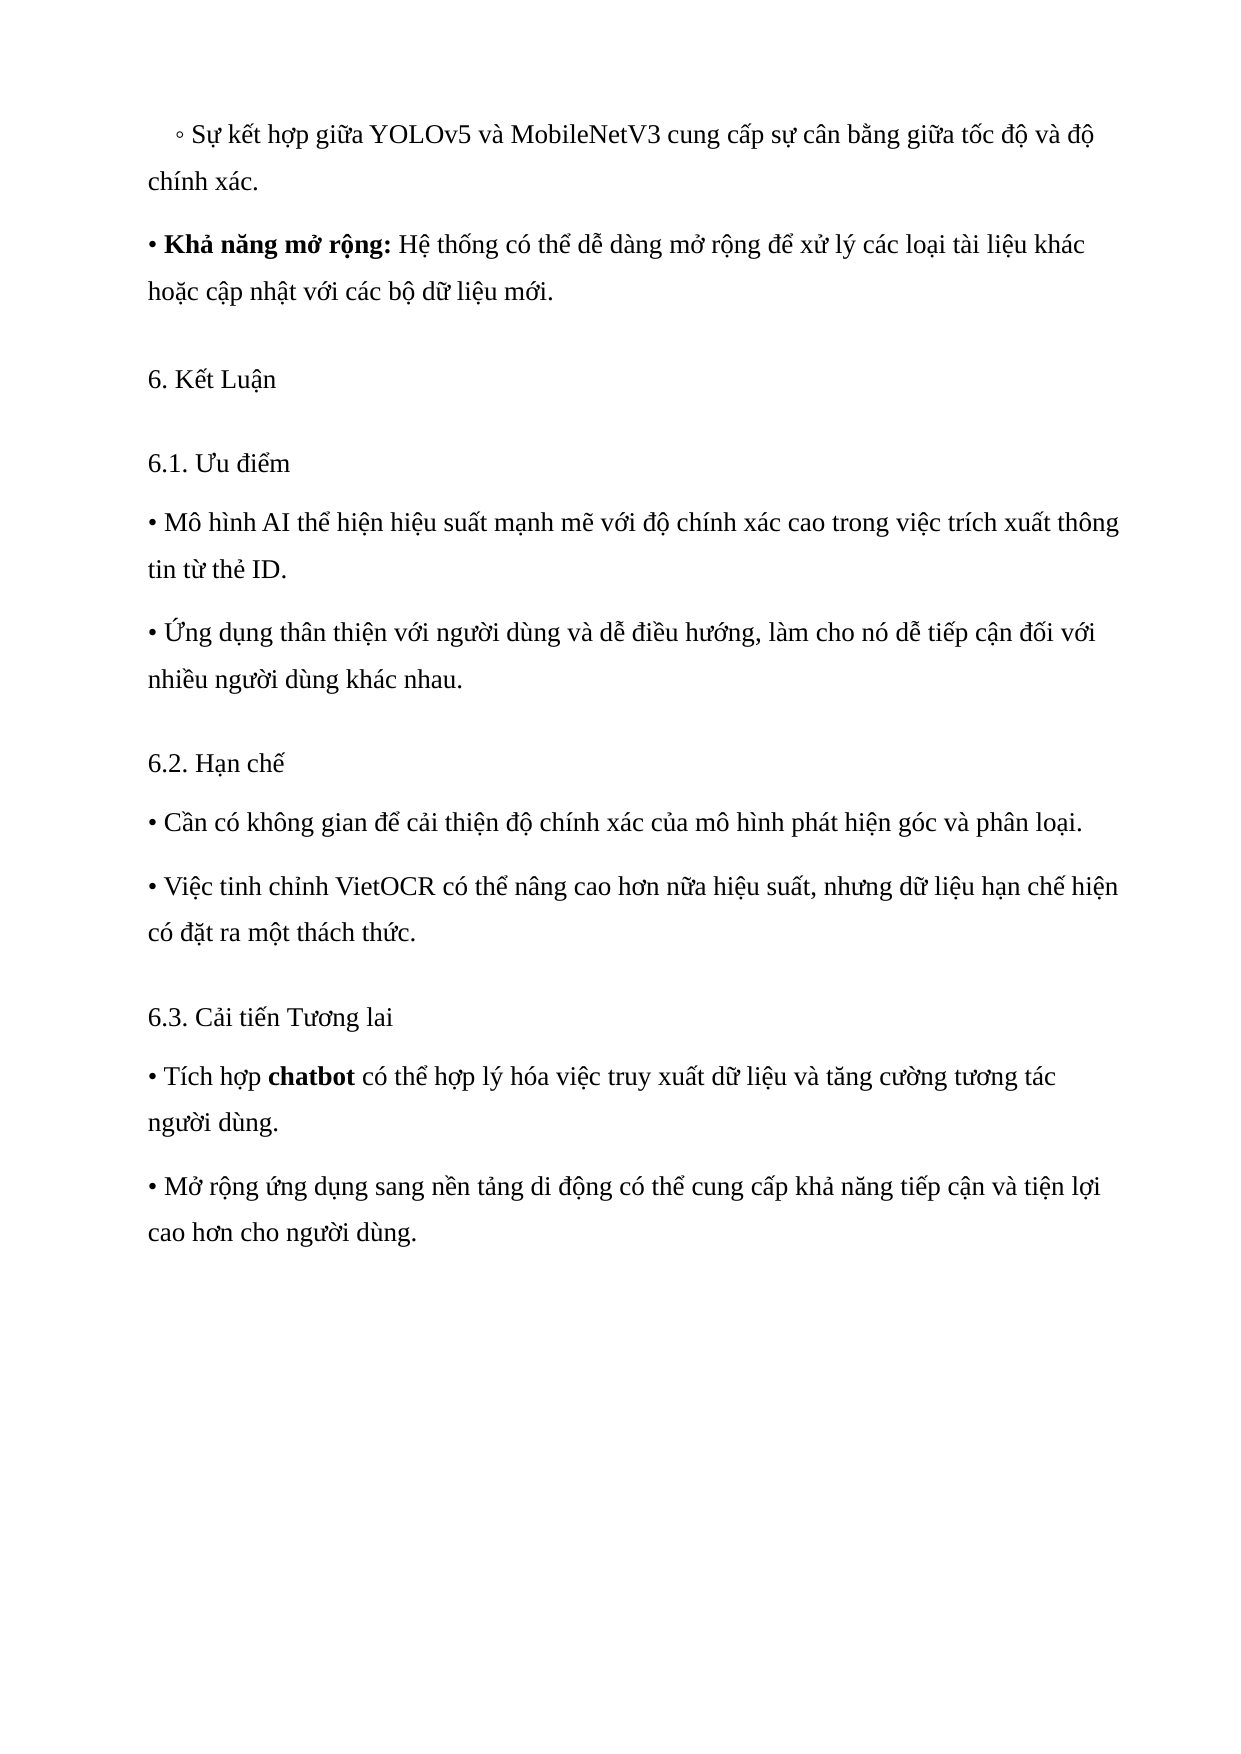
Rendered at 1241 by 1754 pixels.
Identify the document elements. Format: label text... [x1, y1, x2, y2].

text • Mở rộng ứng dụng sang nền tảng di động có thể cung cấp khả năng tiếp cận và tiện lợi cao hơn cho người dùng. [148, 1170, 1122, 1248]
text • Việc tinh chỉnh VietOCR có thể nâng cao hơn nữa hiệu suất, nhưng dữ liệu hạn chế hiện có đặt ra một thách thức. [148, 870, 1122, 948]
subtitle 6.3. Cải tiến Tương lai [148, 1001, 1122, 1032]
text • Cần có không gian để cải thiện độ chính xác của mô hình phát hiện góc và phân loại. [148, 806, 1122, 838]
text • Mô hình AI thể hiện hiệu suất mạnh mẽ với độ chính xác cao trong việc trích xuất thông tin từ thẻ ID. [148, 506, 1122, 584]
text • Tích hợp chatbot có thể hợp lý hóa việc truy xuất dữ liệu và tăng cường tương tác người dùng. [148, 1060, 1122, 1138]
subtitle 6.1. Ưu điểm [148, 447, 1122, 478]
subtitle 6. Kết Luận [148, 363, 1122, 394]
text • Ứng dụng thân thiện với người dùng và dễ điều hướng, làm cho nó dễ tiếp cận đối với nhiều người dùng khác nhau. [148, 616, 1122, 694]
subtitle 6.2. Hạn chế [148, 747, 1122, 778]
text ◦ Sự kết hợp giữa YOLOv5 và MobileNetV3 cung cấp sự cân bằng giữa tốc độ và độ chính xác. [148, 118, 1122, 196]
text • Khả năng mở rộng: Hệ thống có thể dễ dàng mở rộng để xử lý các loại tài liệu khác hoặc cập nhật với các bộ dữ liệu mới. [148, 228, 1122, 306]
